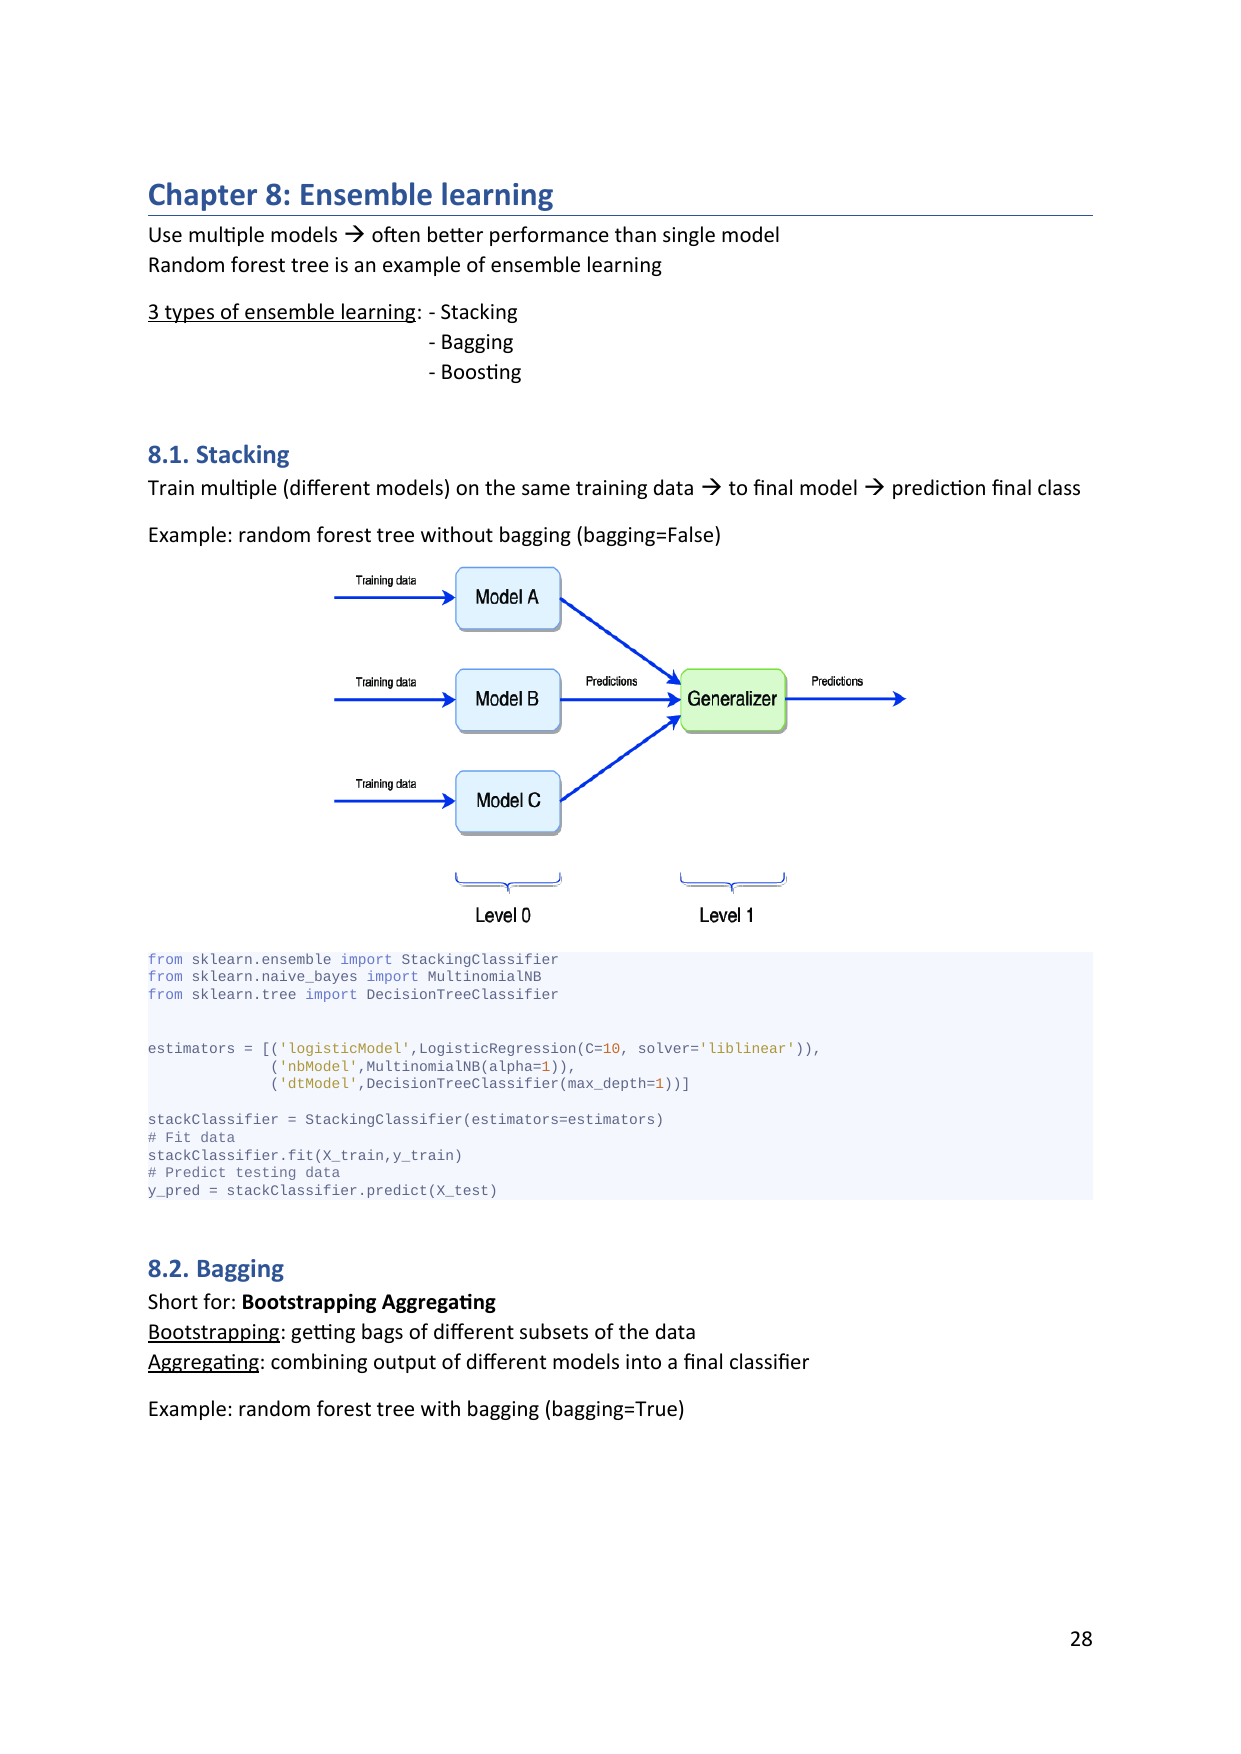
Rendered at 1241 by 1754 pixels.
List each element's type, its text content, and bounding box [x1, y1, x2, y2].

picture [327, 566, 914, 933]
text Example: random forest tree without bagging (bagging=False) [148, 520, 1093, 548]
text 3 types of ensemble learning: - Stacking - Bagging - Boosting [148, 297, 1093, 385]
text Use multiple models often better performance than single model [148, 220, 1093, 248]
text Train multiple (different models) on the same training data to final model prediction final class [148, 473, 1093, 501]
text Bootstrapping: getting bags of different subsets of the data [148, 1317, 1093, 1345]
text Short for: Bootstrapping Aggregating [148, 1287, 1093, 1315]
subtitle Stacking [148, 437, 1093, 470]
text from sklearn.ensemble import StackingClassifier from sklearn.naive_bayes import MultinomialNB from sklearn.tree import DecisionTreeClassifier estimators = [('logisticModel',LogisticRegression(C=10, solver='liblinear')), ('nbModel',MultinomialNB(alpha=1)), ('dtModel',DecisionTreeClassifier(max_depth=1))] stackClassifier = StackingClassifier(estimators=estimators) # Fit data stackClassifier.fit(X_train,y_train) # Predict testing data y_pred = stackClassifier.predict(X_test) [148, 952, 1093, 1200]
subtitle Ensemble learning [148, 173, 1093, 215]
text Aggregating: combining output of different models into a final classifier [148, 1347, 1093, 1375]
subtitle Bagging [148, 1251, 1093, 1284]
text Random forest tree is an example of ensemble learning [148, 250, 1093, 278]
text Example: random forest tree with bagging (bagging=True) [148, 1394, 1093, 1422]
